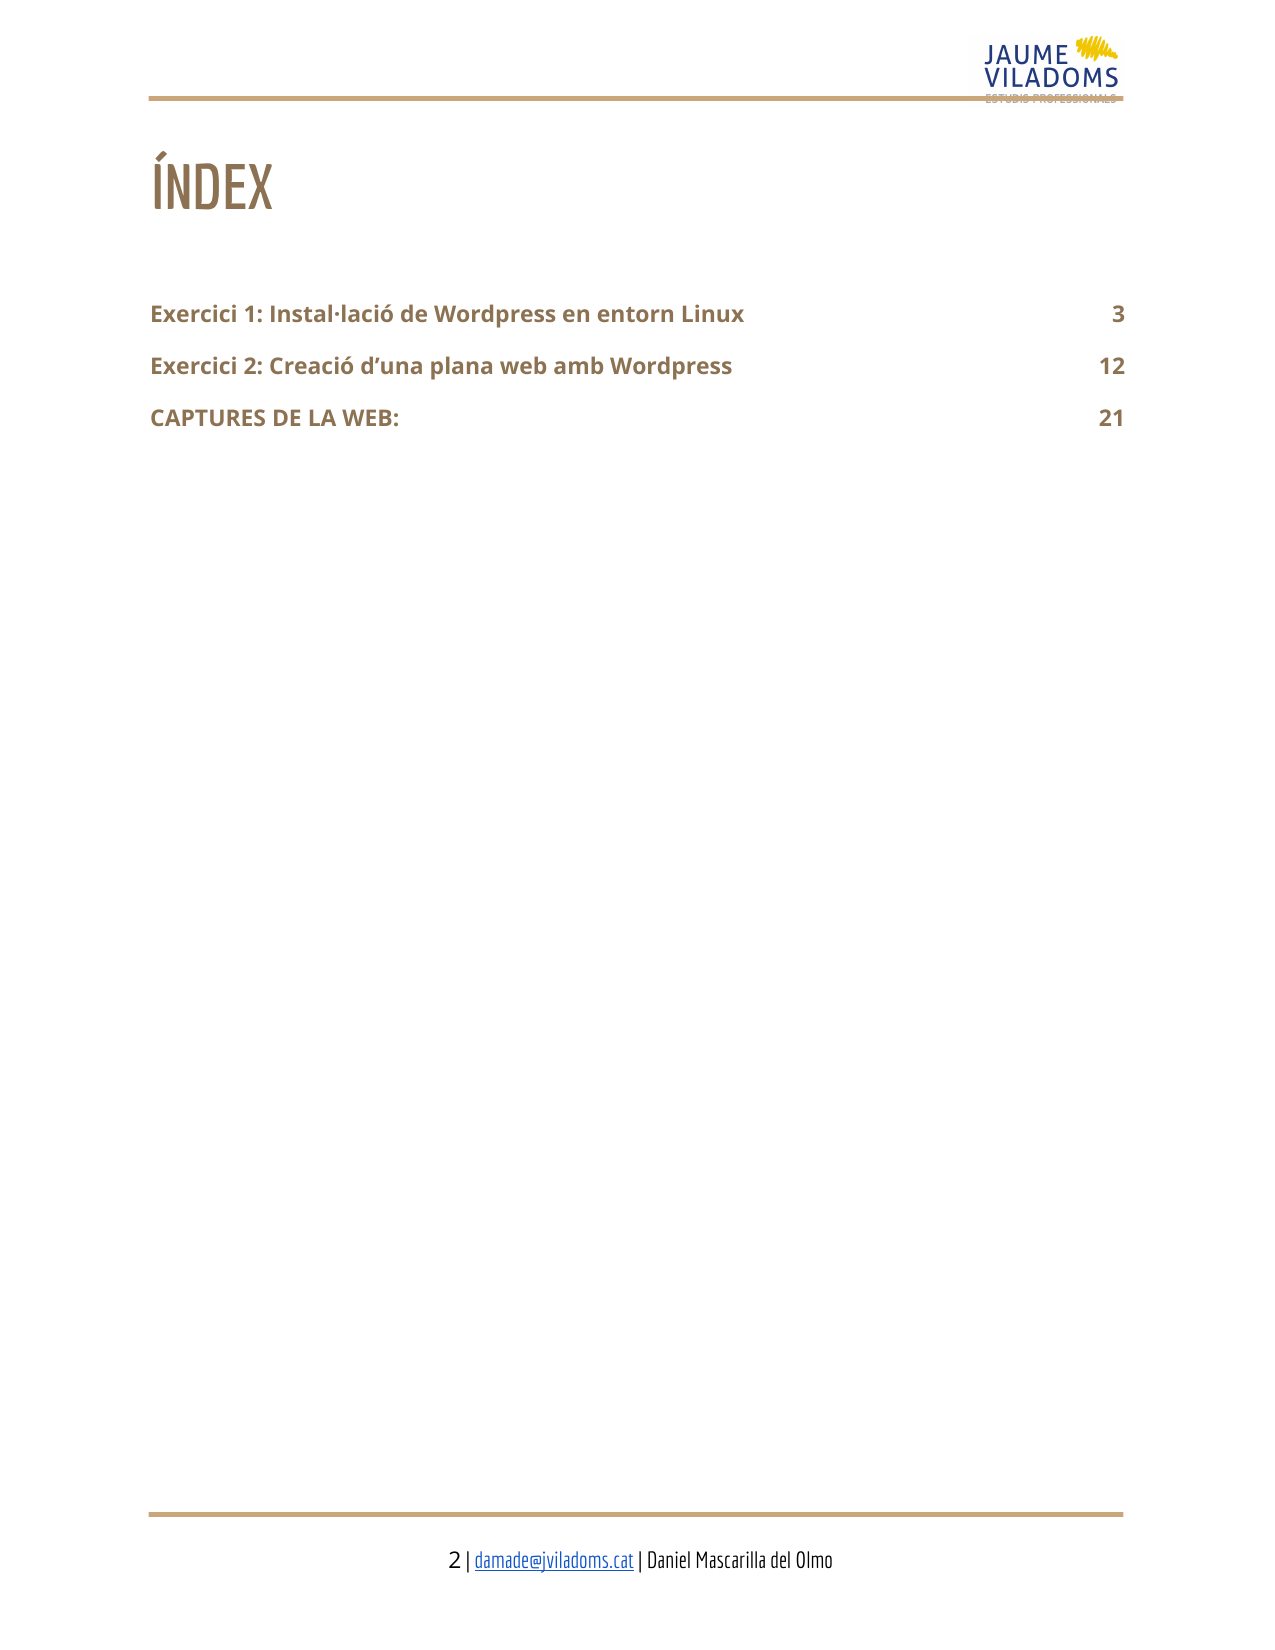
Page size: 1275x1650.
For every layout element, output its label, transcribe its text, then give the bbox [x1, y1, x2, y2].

title ÍNDEX [150, 150, 1125, 222]
picture [148, 1512, 1124, 1517]
picture [148, 36, 1125, 107]
